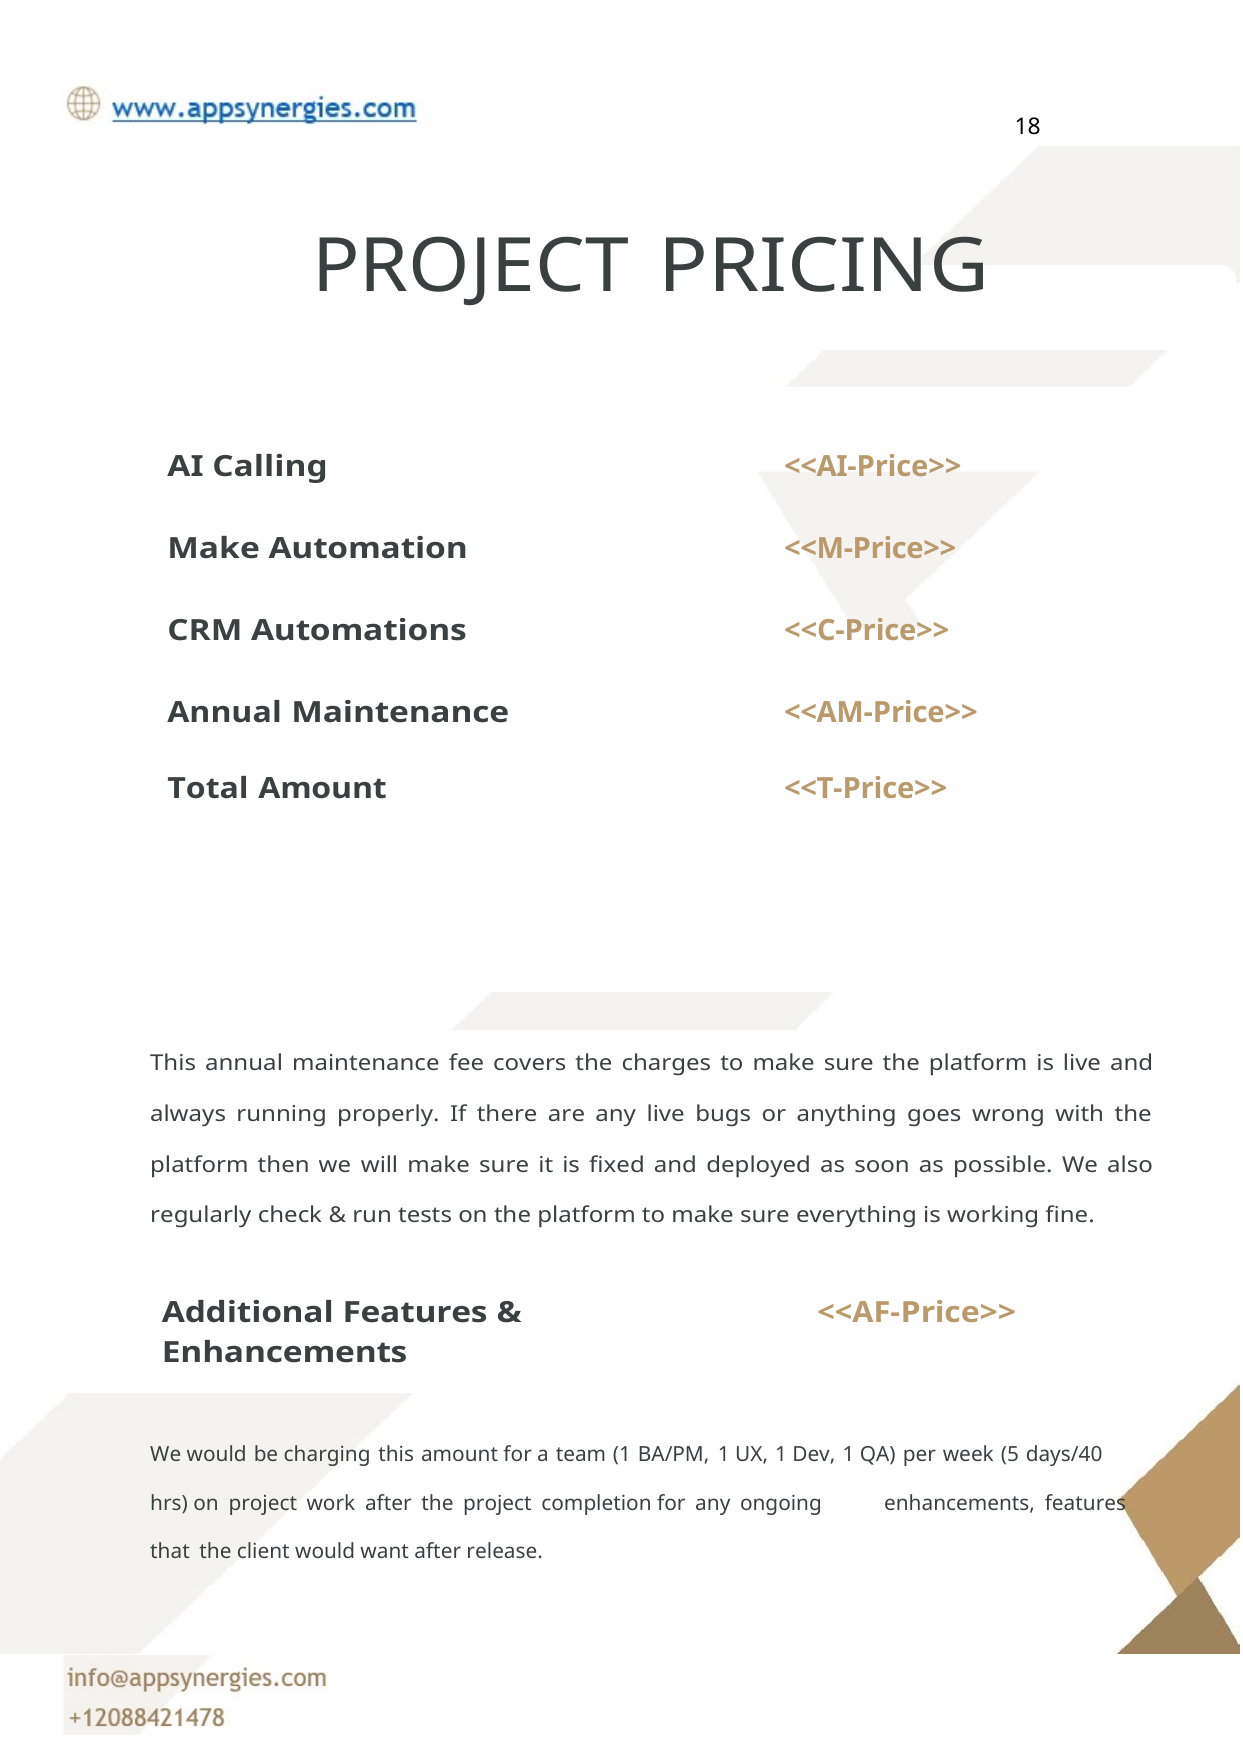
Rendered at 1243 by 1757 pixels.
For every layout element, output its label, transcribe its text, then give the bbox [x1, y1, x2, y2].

picture [63, 1655, 329, 1735]
table_cell <<M-Price>> [692, 495, 1172, 577]
table_header Additional Features & Enhancements [156, 1291, 695, 1371]
table_cell Annual Maintenance [162, 659, 692, 741]
text We would be charging this amount for a team (1 BA/PM, 1 UX, 1 Dev, 1 QA) per week (5 days/40 hrs) on project work after the project completion for any ongoing enhancements, features that the client would want after release. [150, 1439, 1133, 1564]
picture [58, 75, 431, 135]
table_cell CRM Automations [162, 577, 692, 659]
table_cell <<T-Price>> [692, 741, 1172, 805]
table_cell Make Automation [162, 495, 692, 577]
table_header AI Calling [162, 413, 692, 495]
subtitle PROJECT PRICING [223, 211, 1078, 313]
table_cell <<C-Price>> [692, 577, 1172, 659]
table_header <<AF-Price>> [695, 1291, 1072, 1371]
text This annual maintenance fee covers the charges to make sure the platform is live and always running properly. If there are any live bugs or anything goes wrong with the platform then we will make sure it is fixed and deployed as soon as possible. We also regularly check & run tests on the platform to make sure everything is working fine. [150, 1047, 1154, 1229]
table_cell <<AM-Price>> [692, 659, 1172, 741]
table_cell Total Amount [162, 741, 692, 805]
table_header <<AI-Price>> [692, 413, 1172, 495]
picture [0, 146, 1240, 1654]
